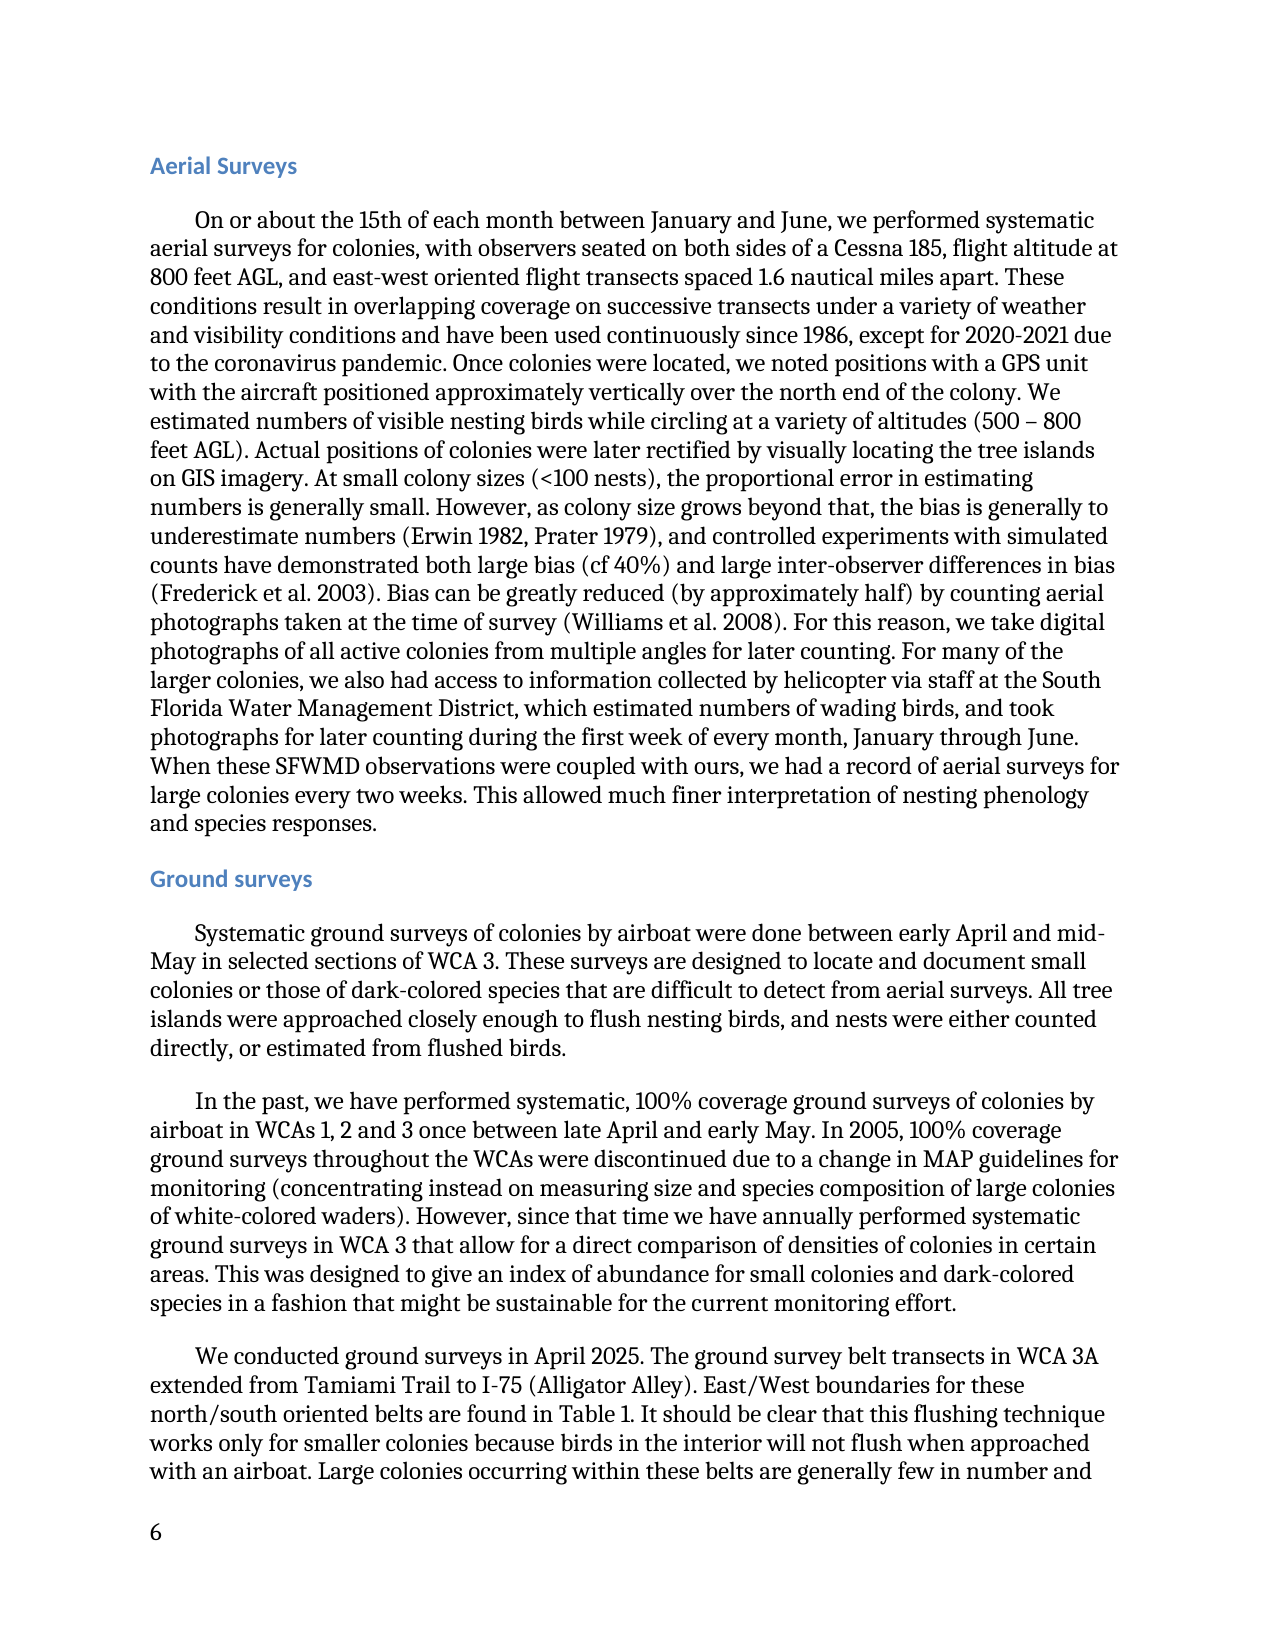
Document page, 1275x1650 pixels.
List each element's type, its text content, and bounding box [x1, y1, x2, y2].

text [150, 1342, 1125, 1486]
subtitle Ground surveys [150, 863, 1125, 893]
text On or about the 15th of each month between January and June, we performed systematic aerial surveys for colonies, with observers seated on both sides of a Cessna 185, flight altitude at 800 feet AGL, and east-west oriented flight transects spaced 1.6 nautical miles apart. These conditions result in overlapping coverage on successive transects under a variety of weather and visibility conditions and have been used continuously since 1986, except for 2020-2021 due to the coronavirus pandemic. Once colonies were located, we noted positions with a GPS unit with the aircraft positioned approximately vertically over the north end of the colony. We estimated numbers of visible nesting birds while circling at a variety of altitudes (500 – 800 feet AGL). Actual positions of colonies were later rectified by visually locating the tree islands on GIS imagery. At small colony sizes (<100 nests), the proportional error in estimating numbers is generally small. However, as colony size grows beyond that, the bias is generally to underestimate numbers (Erwin 1982, Prater 1979), and controlled experiments with simulated counts have demonstrated both large bias (cf 40%) and large inter-observer differences in bias (Frederick et al. 2003). Bias can be greatly reduced (by approximately half) by counting aerial photographs taken at the time of survey (Williams et al. 2008). For this reason, we take digital photographs of all active colonies from multiple angles for later counting. For many of the larger colonies, we also had access to information collected by helicopter via staff at the South Florida Water Management District, which estimated numbers of wading birds, and took photographs for later counting during the first week of every month, January through June. When these SFWMD observations were coupled with ours, we had a record of aerial surveys for large colonies every two weeks. This allowed much finer interpretation of nesting phenology and species responses. [150, 206, 1125, 838]
subtitle Aerial Surveys [150, 150, 1125, 181]
text Systematic ground surveys of colonies by airboat were done between early April and mid-May in selected sections of WCA 3. These surveys are designed to locate and document small colonies or those of dark-colored species that are difficult to detect from aerial surveys. All tree islands were approached closely enough to flush nesting birds, and nests were either counted directly, or estimated from flushed birds. [150, 918, 1125, 1062]
text In the past, we have performed systematic, 100% coverage ground surveys of colonies by airboat in WCAs 1, 2 and 3 once between late April and early May. In 2005, 100% coverage ground surveys throughout the WCAs were discontinued due to a change in MAP guidelines for monitoring (concentrating instead on measuring size and species composition of large colonies of white-colored waders). However, since that time we have annually performed systematic ground surveys in WCA 3 that allow for a direct comparison of densities of colonies in certain areas. This was designed to give an index of abundance for small colonies and dark-colored species in a fashion that might be sustainable for the current monitoring effort. [150, 1087, 1125, 1317]
